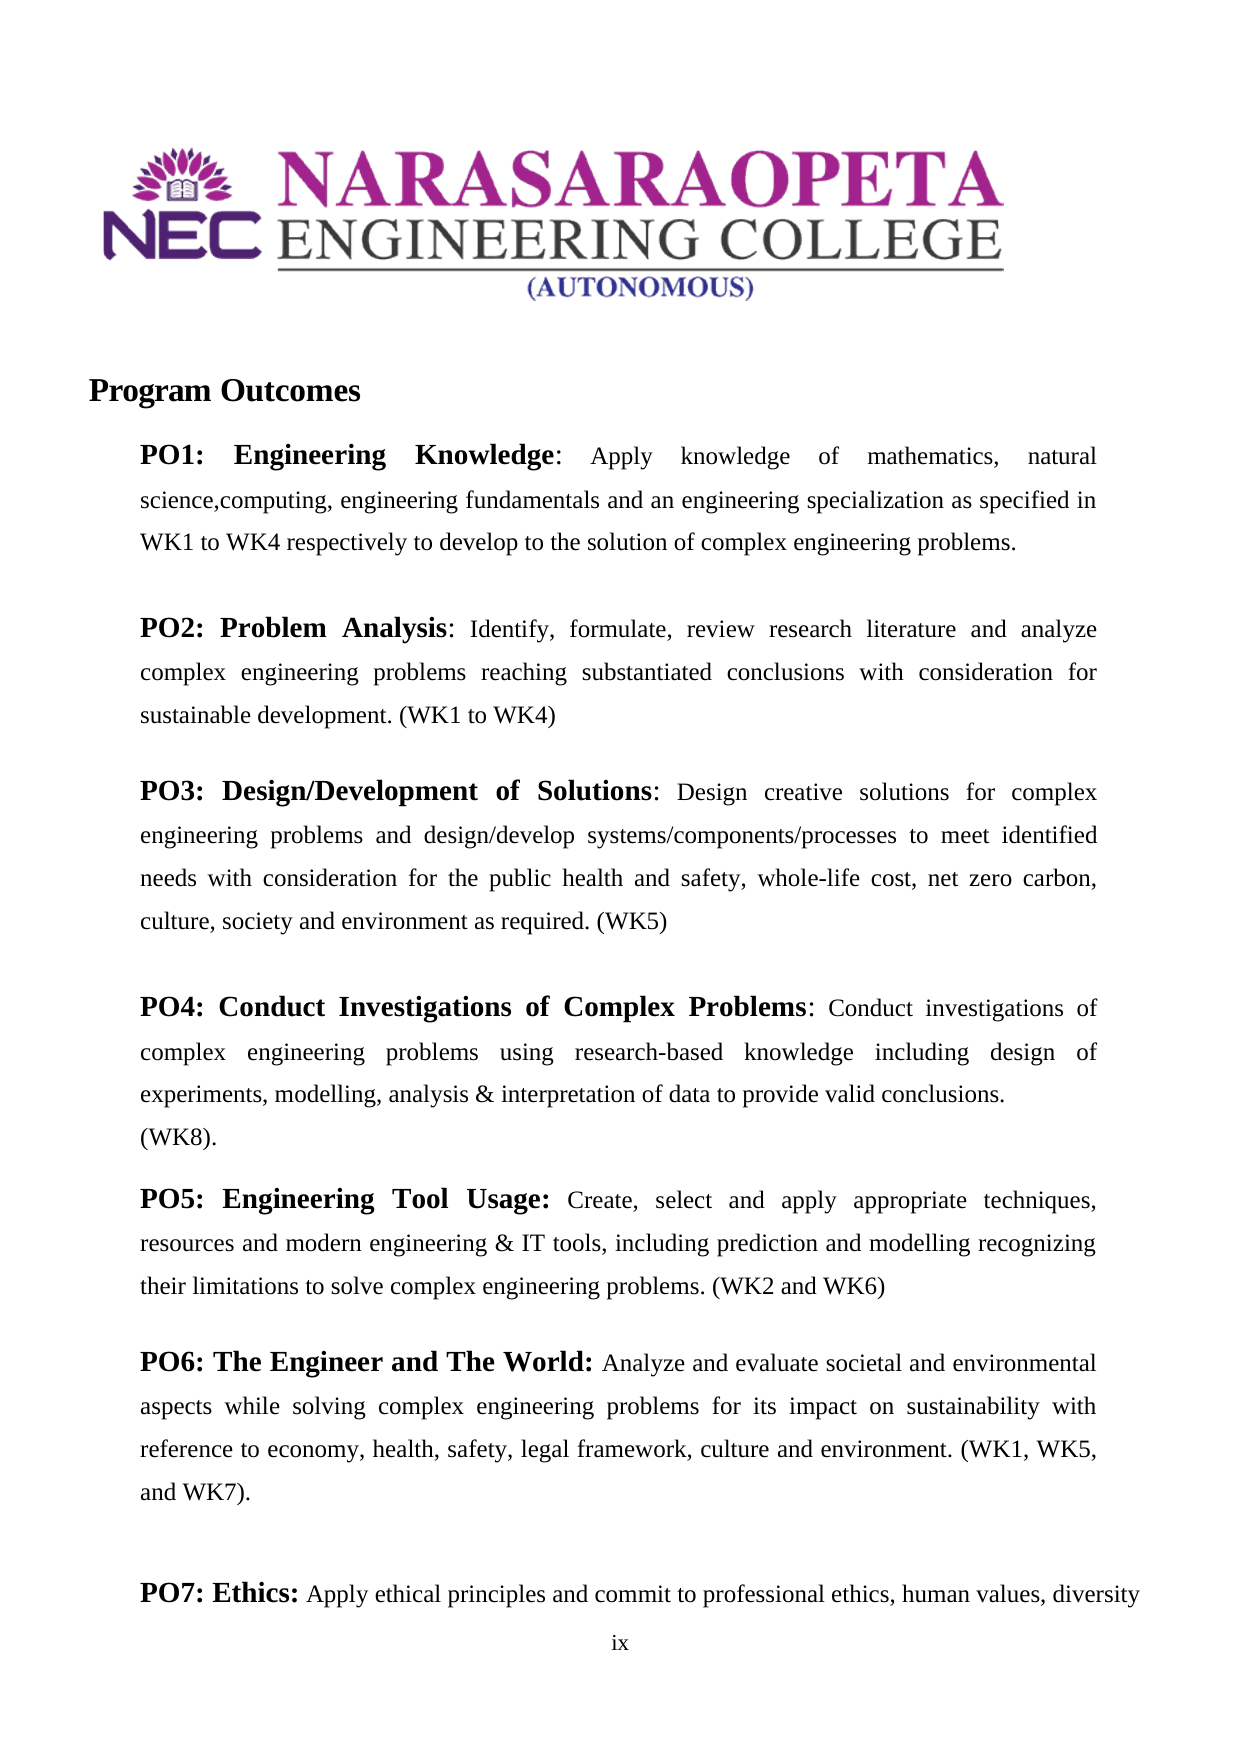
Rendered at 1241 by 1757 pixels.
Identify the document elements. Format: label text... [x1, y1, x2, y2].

text PO5: Engineering Tool Usage: Create, select and apply appropriate techniques, resources and modern engineering & IT tools, including prediction and modelling recognizing their limitations to solve complex engineering problems. (WK2 and WK6) [140, 1181, 1097, 1299]
text PO6: The Engineer and The World: Analyze and evaluate societal and environmental aspects while solving complex engineering problems for its impact on sustainability with reference to economy, health, safety, legal framework, culture and environment. (WK1, WK5, and WK7). [140, 1344, 1098, 1506]
subtitle Program Outcomes [89, 370, 1152, 409]
text PO1: Engineering Knowledge: Apply knowledge of mathematics, natural science,computing, engineering fundamentals and an engineering specialization as specified in WK1 to WK4 respectively to develop to the solution of complex engineering problems. [140, 437, 1097, 556]
text PO3: Design/Development of Solutions: Design creative solutions for complex engineering problems and design/develop systems/components/processes to meet identified needs with consideration for the public health and safety, whole-life cost, net zero carbon, culture, society and environment as required. (WK5) [140, 773, 1098, 935]
text PO4: Conduct Investigations of Complex Problems: Conduct investigations of complex engineering problems using research-based knowledge including design of experiments, modelling, analysis & interpretation of data to provide valid conclusions. [140, 989, 1098, 1108]
text PO7: Ethics: Apply ethical principles and commit to professional ethics, human values, diversity [140, 1575, 1146, 1609]
text (WK8). [140, 1122, 1146, 1151]
picture [103, 147, 1004, 301]
text PO2: Problem Analysis: Identify, formulate, review research literature and analyze complex engineering problems reaching substantiated conclusions with consideration for sustainable development. (WK1 to WK4) [140, 610, 1097, 729]
